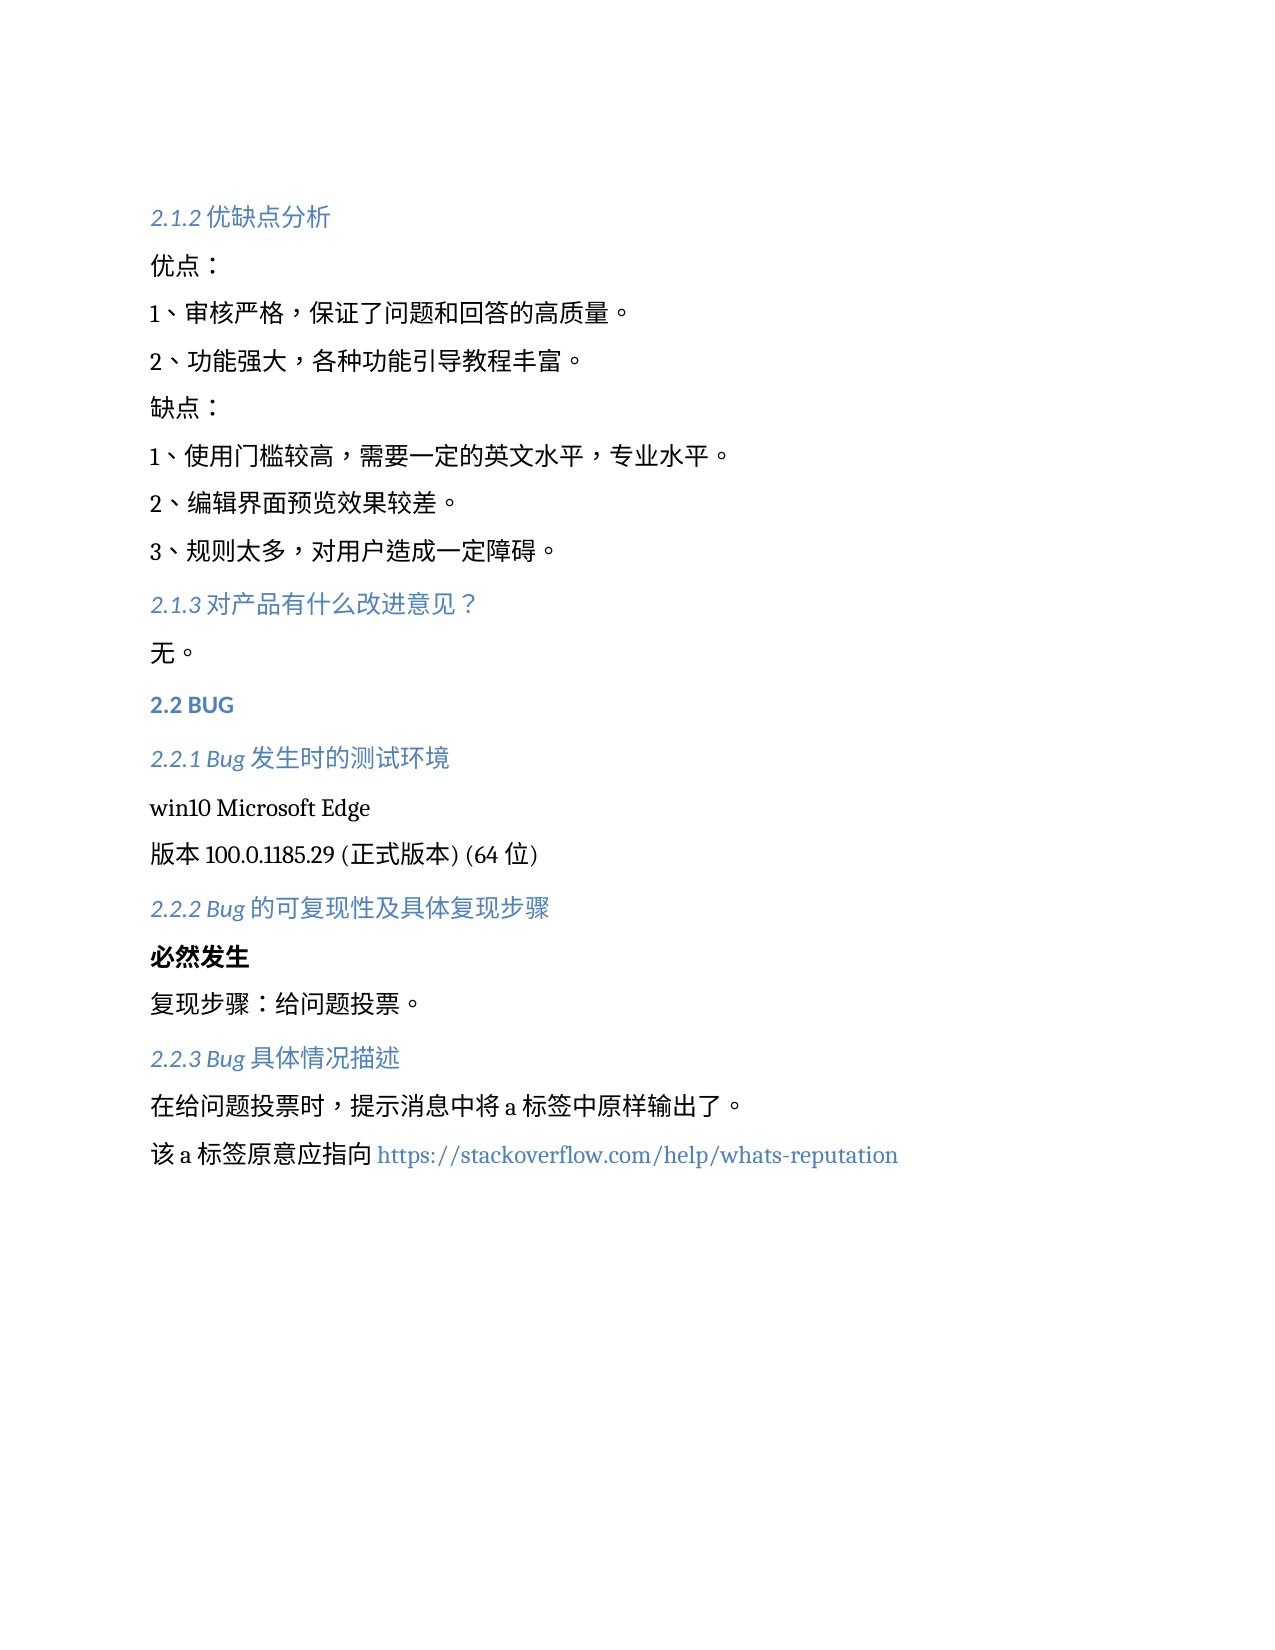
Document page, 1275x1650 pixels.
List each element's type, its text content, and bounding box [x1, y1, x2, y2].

text 必然发生 [150, 943, 1125, 972]
text 缺点： [150, 395, 1125, 424]
subtitle 2.2 BUG [150, 689, 1125, 720]
text 1、审核严格，保证了问题和回答的高质量。 [150, 300, 1125, 329]
text 优点： [150, 252, 1125, 281]
text 该a标签原意应指向https://stackoverflow.com/help/whats-reputation [150, 1141, 1125, 1169]
subtitle 2.2.1 Bug发生时的测试环境 [150, 741, 1125, 775]
subtitle 2.1.3 对产品有什么改进意见？ [150, 587, 1125, 621]
text 在给问题投票时，提示消息中将a标签中原样输出了。 [150, 1093, 1125, 1122]
subtitle 2.2.2 Bug的可复现性及具体复现步骤 [150, 891, 1125, 925]
text 1、使用门槛较高，需要一定的英文水平，专业水平。 [150, 442, 1125, 471]
text 2、编辑界面预览效果较差。 [150, 490, 1125, 519]
subtitle 2.2.3 Bug具体情况描述 [150, 1041, 1125, 1074]
text win10 Microsoft Edge [150, 793, 1125, 822]
text 无。 [150, 640, 1125, 668]
text 2、功能强大，各种功能引导教程丰富。 [150, 347, 1125, 376]
text 3、规则太多，对用户造成一定障碍。 [150, 537, 1125, 566]
text 复现步骤：给问题投票。 [150, 991, 1125, 1020]
subtitle 2.1.2 优缺点分析 [150, 199, 1125, 234]
text 版本 100.0.1185.29 (正式版本) (64 位) [150, 841, 1125, 870]
